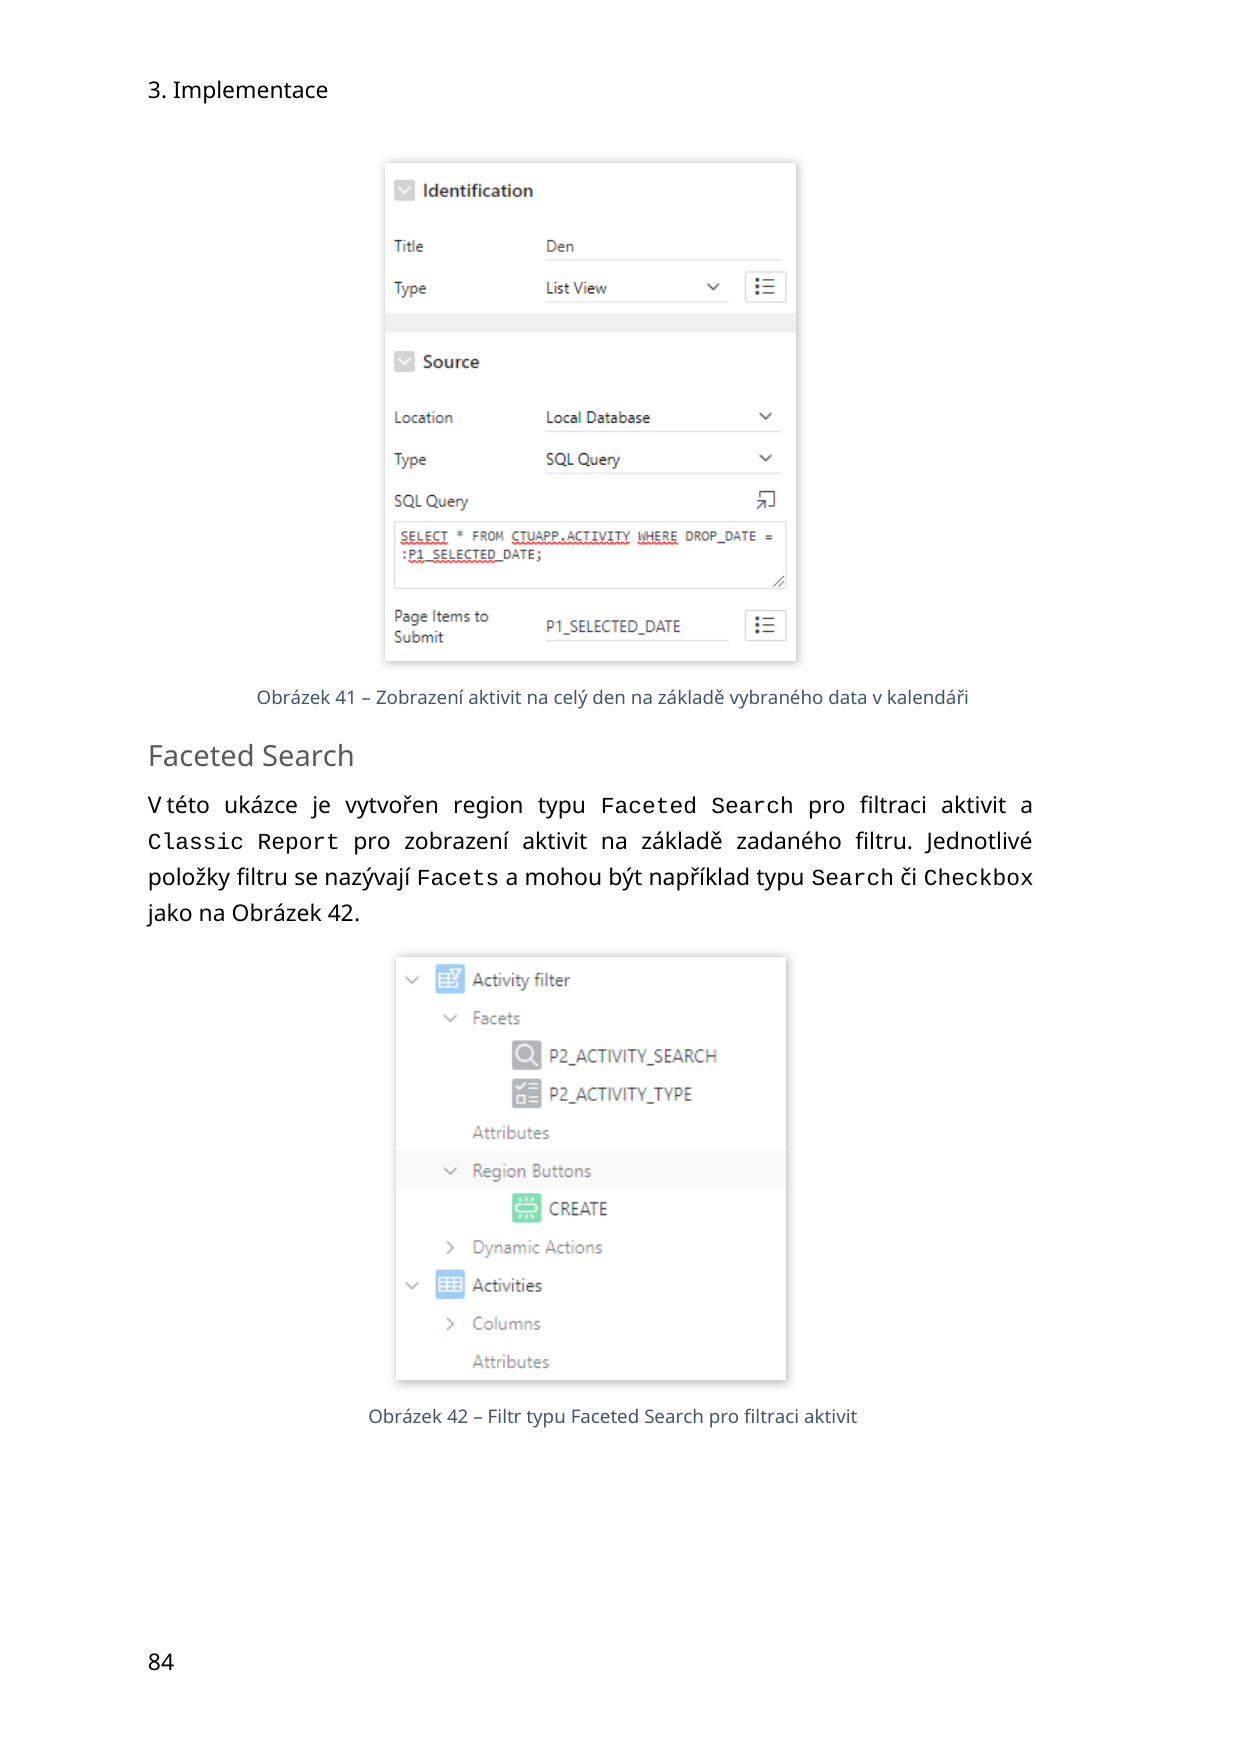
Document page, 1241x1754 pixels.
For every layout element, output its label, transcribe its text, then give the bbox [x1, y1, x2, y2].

text V této ukázce je vytvořen region typu Faceted Search pro filtraci aktivit a Classic Report pro zobrazení aktivit na základě zadaného filtru. Jednotlivé položky filtru se nazývají Facets a mohou být například typu Search či Checkbox jako na Obrázku 42. [148, 789, 1033, 928]
picture [396, 957, 786, 1380]
text Obrázek 41 – Zobrazení aktivit na celý den na základě vybraného data v kalendáři [148, 685, 1078, 710]
subtitle Faceted Search [148, 735, 1078, 775]
picture [385, 163, 796, 661]
text Obrázek 42 – Filtr typu Faceted Search pro filtraci aktivit [148, 1404, 1078, 1429]
